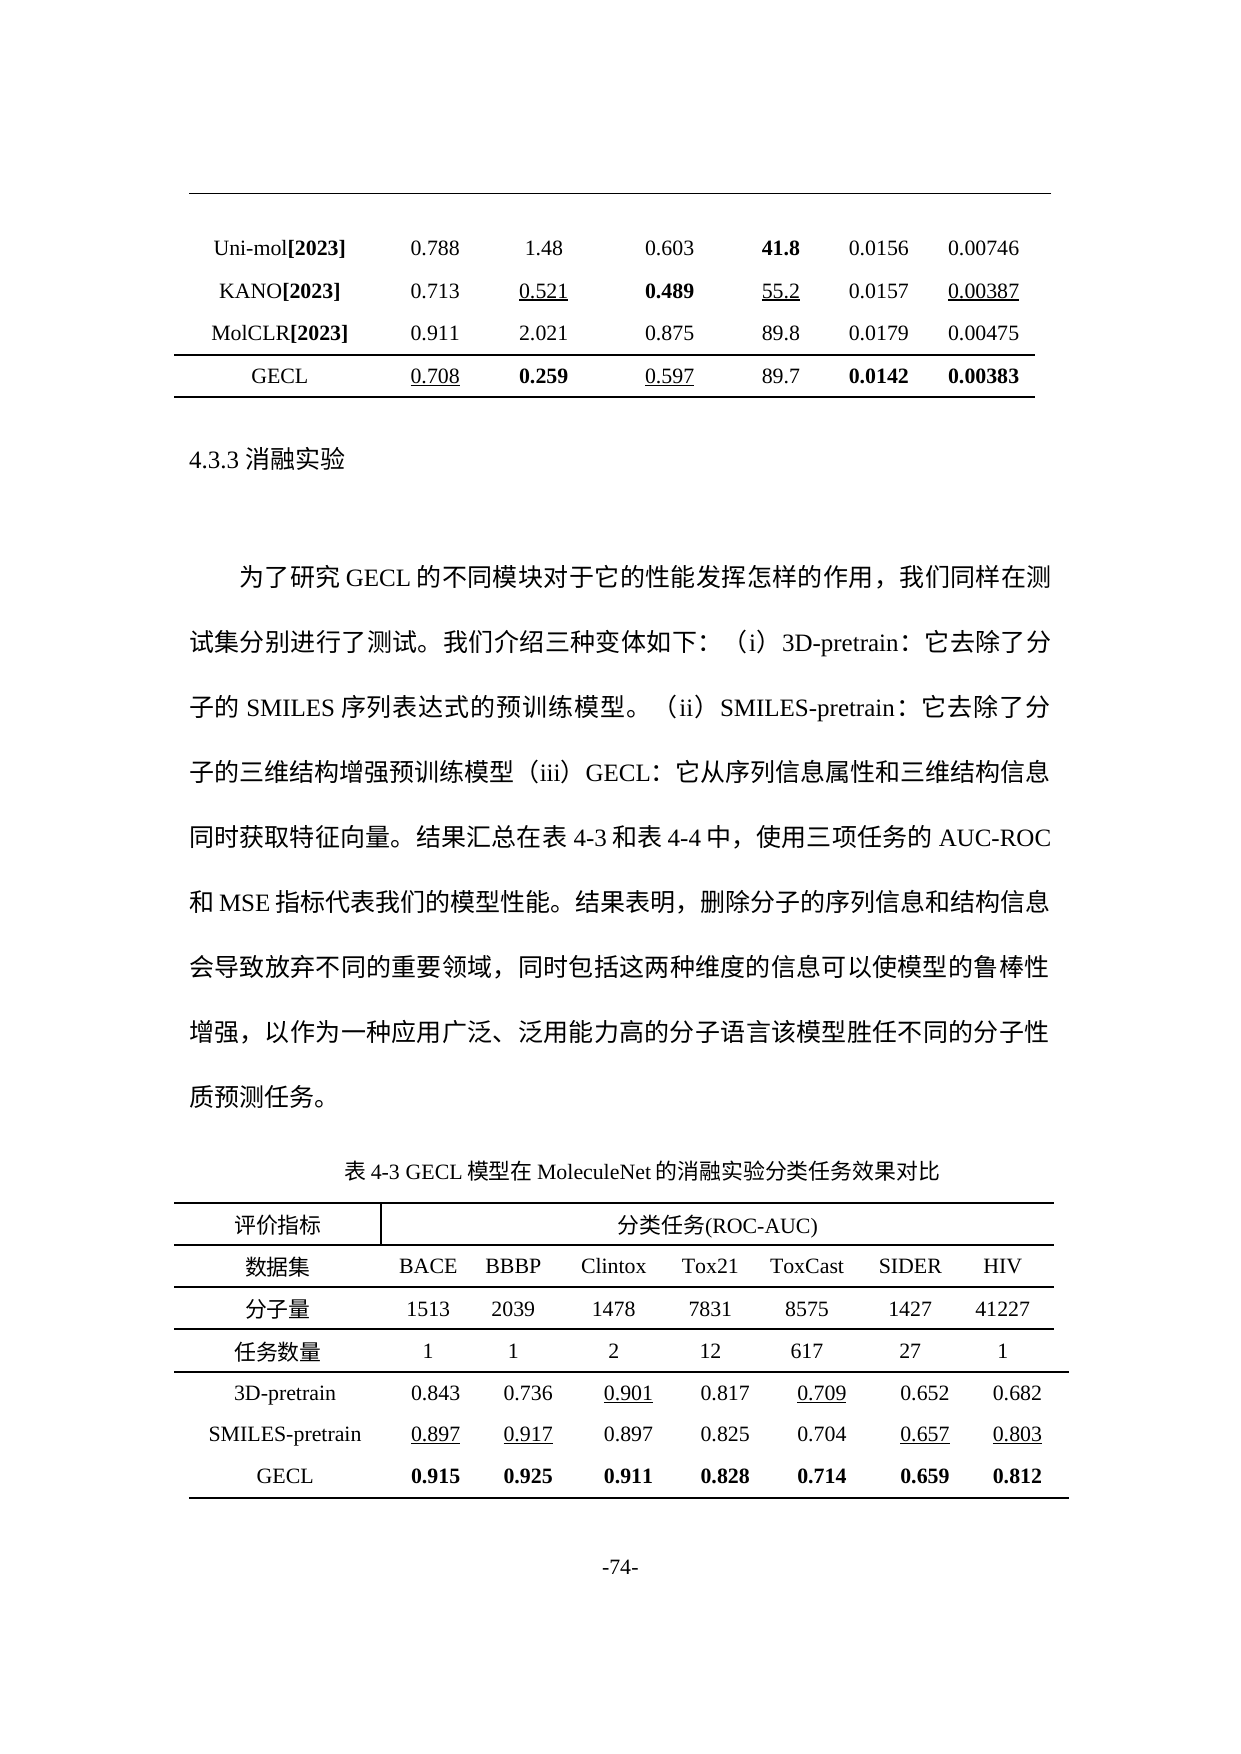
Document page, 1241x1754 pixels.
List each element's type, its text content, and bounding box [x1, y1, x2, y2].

table_cell 41227 [951, 1288, 1054, 1328]
table_cell 0.0179 [826, 311, 932, 353]
table_cell 89.7 [736, 356, 826, 396]
table_cell 0.00387 [932, 269, 1035, 311]
table_cell 2.021 [485, 311, 602, 353]
table_cell 0.00383 [932, 356, 1035, 396]
table_cell Tox21 [676, 1246, 744, 1286]
table_cell GECL [174, 356, 385, 396]
table_cell 分子量 [174, 1288, 381, 1328]
table_cell 41.8 [736, 227, 826, 269]
table_cell 27 [869, 1330, 951, 1371]
table_cell 1427 [869, 1288, 951, 1328]
table_cell 0.911 [385, 311, 485, 353]
table_cell BBBP [475, 1246, 551, 1286]
table_cell Clintox [551, 1246, 676, 1286]
table_cell 0.901 [566, 1373, 691, 1413]
text 表4-3 GECL模型在MoleculeNet的消融实验分类任务效果对比 [189, 1153, 1051, 1186]
table_cell 0.521 [485, 269, 602, 311]
table_cell BACE [381, 1246, 475, 1286]
table_cell 617 [744, 1330, 869, 1371]
table_cell HIV [951, 1246, 1054, 1286]
table_cell MolCLR[2023] [174, 311, 385, 353]
text 为了研究GECL的不同模块对于它的性能发挥怎样的作用，我们同样在测试集分别进行了测试。我们介绍三种变体如下：（i）3D-pretrain：它去除了分子的SMILES序列表达式的预训练模型。（ii）SMILES-pretrain：它去除了分子的三维结构增强预训练模型（iii）GECL：它从序列信息属性和三维结构信息同时获取特征向量。结果汇总在表4-3和表4-4中，使用三项任务的AUC-ROC和MSE指标代表我们的模型性能。结果表明，删除分子的序列信息和结构信息会导致放弃不同的重要领域，同时包括这两种维度的信息可以使模型的鲁棒性增强，以作为一种应用广泛、泛用能力高的分子语言该模型胜任不同的分子性质预测任务。 [189, 543, 1051, 1128]
table_cell 0.00475 [932, 311, 1035, 353]
table_cell 0.709 [759, 1373, 884, 1413]
table_header 评价指标 [174, 1204, 380, 1244]
table_cell 0.714 [759, 1455, 884, 1497]
table_cell 1478 [551, 1288, 676, 1328]
table_cell 任务数量 [174, 1330, 381, 1371]
table_cell 0.603 [603, 227, 736, 269]
table_cell 0.812 [966, 1455, 1069, 1497]
table_cell 1 [951, 1330, 1054, 1371]
table_cell 数据集 [174, 1246, 381, 1286]
table_cell 0.917 [490, 1413, 566, 1455]
table_cell 7831 [676, 1288, 744, 1328]
text 4.3.3 消融实验 [189, 425, 1051, 490]
table_cell 0.652 [884, 1373, 966, 1413]
table_cell 55.2 [736, 269, 826, 311]
table_cell SMILES-pretrain [189, 1413, 381, 1455]
table_cell 1 [381, 1330, 475, 1371]
table_cell 89.8 [736, 311, 826, 353]
table_cell 0.682 [966, 1373, 1069, 1413]
table_cell 0.00746 [932, 227, 1035, 269]
table_cell 0.708 [385, 356, 485, 396]
table_cell 0.843 [381, 1373, 490, 1413]
table_cell 0.803 [966, 1413, 1069, 1455]
table_cell 12 [676, 1330, 744, 1371]
table_cell 0.0157 [826, 269, 932, 311]
table_cell 0.875 [603, 311, 736, 353]
table_cell SIDER [869, 1246, 951, 1286]
table_cell 0.259 [485, 356, 602, 396]
table_cell 2 [551, 1330, 676, 1371]
table_cell 8575 [744, 1288, 869, 1328]
table_cell ToxCast [744, 1246, 869, 1286]
table_cell GECL [189, 1455, 381, 1497]
table_cell 0.915 [381, 1455, 490, 1497]
table_cell 1 [475, 1330, 551, 1371]
table_cell 0.704 [759, 1413, 884, 1455]
table_cell 0.788 [385, 227, 485, 269]
table_cell 0.828 [691, 1455, 759, 1497]
table_cell 0.897 [381, 1413, 490, 1455]
table_cell 1.48 [485, 227, 602, 269]
table_cell 0.825 [691, 1413, 759, 1455]
table_cell 0.0142 [826, 356, 932, 396]
table_cell 0.489 [603, 269, 736, 311]
table_cell 0.657 [884, 1413, 966, 1455]
table_cell 0.736 [490, 1373, 566, 1413]
table_cell 0.911 [566, 1455, 691, 1497]
table_cell KANO[2023] [174, 269, 385, 311]
table_cell 1513 [381, 1288, 475, 1328]
table_cell 0.817 [691, 1373, 759, 1413]
table_cell 2039 [475, 1288, 551, 1328]
table_cell 3D-pretrain [189, 1373, 381, 1413]
table_header 分类任务(ROC-AUC) [382, 1204, 1054, 1244]
table_cell Uni-mol[2023] [174, 227, 385, 269]
table_cell 0.659 [884, 1455, 966, 1497]
table_cell 0.597 [603, 356, 736, 396]
table_cell 0.713 [385, 269, 485, 311]
table_cell 0.897 [566, 1413, 691, 1455]
table_cell 0.0156 [826, 227, 932, 269]
table_cell 0.925 [490, 1455, 566, 1497]
